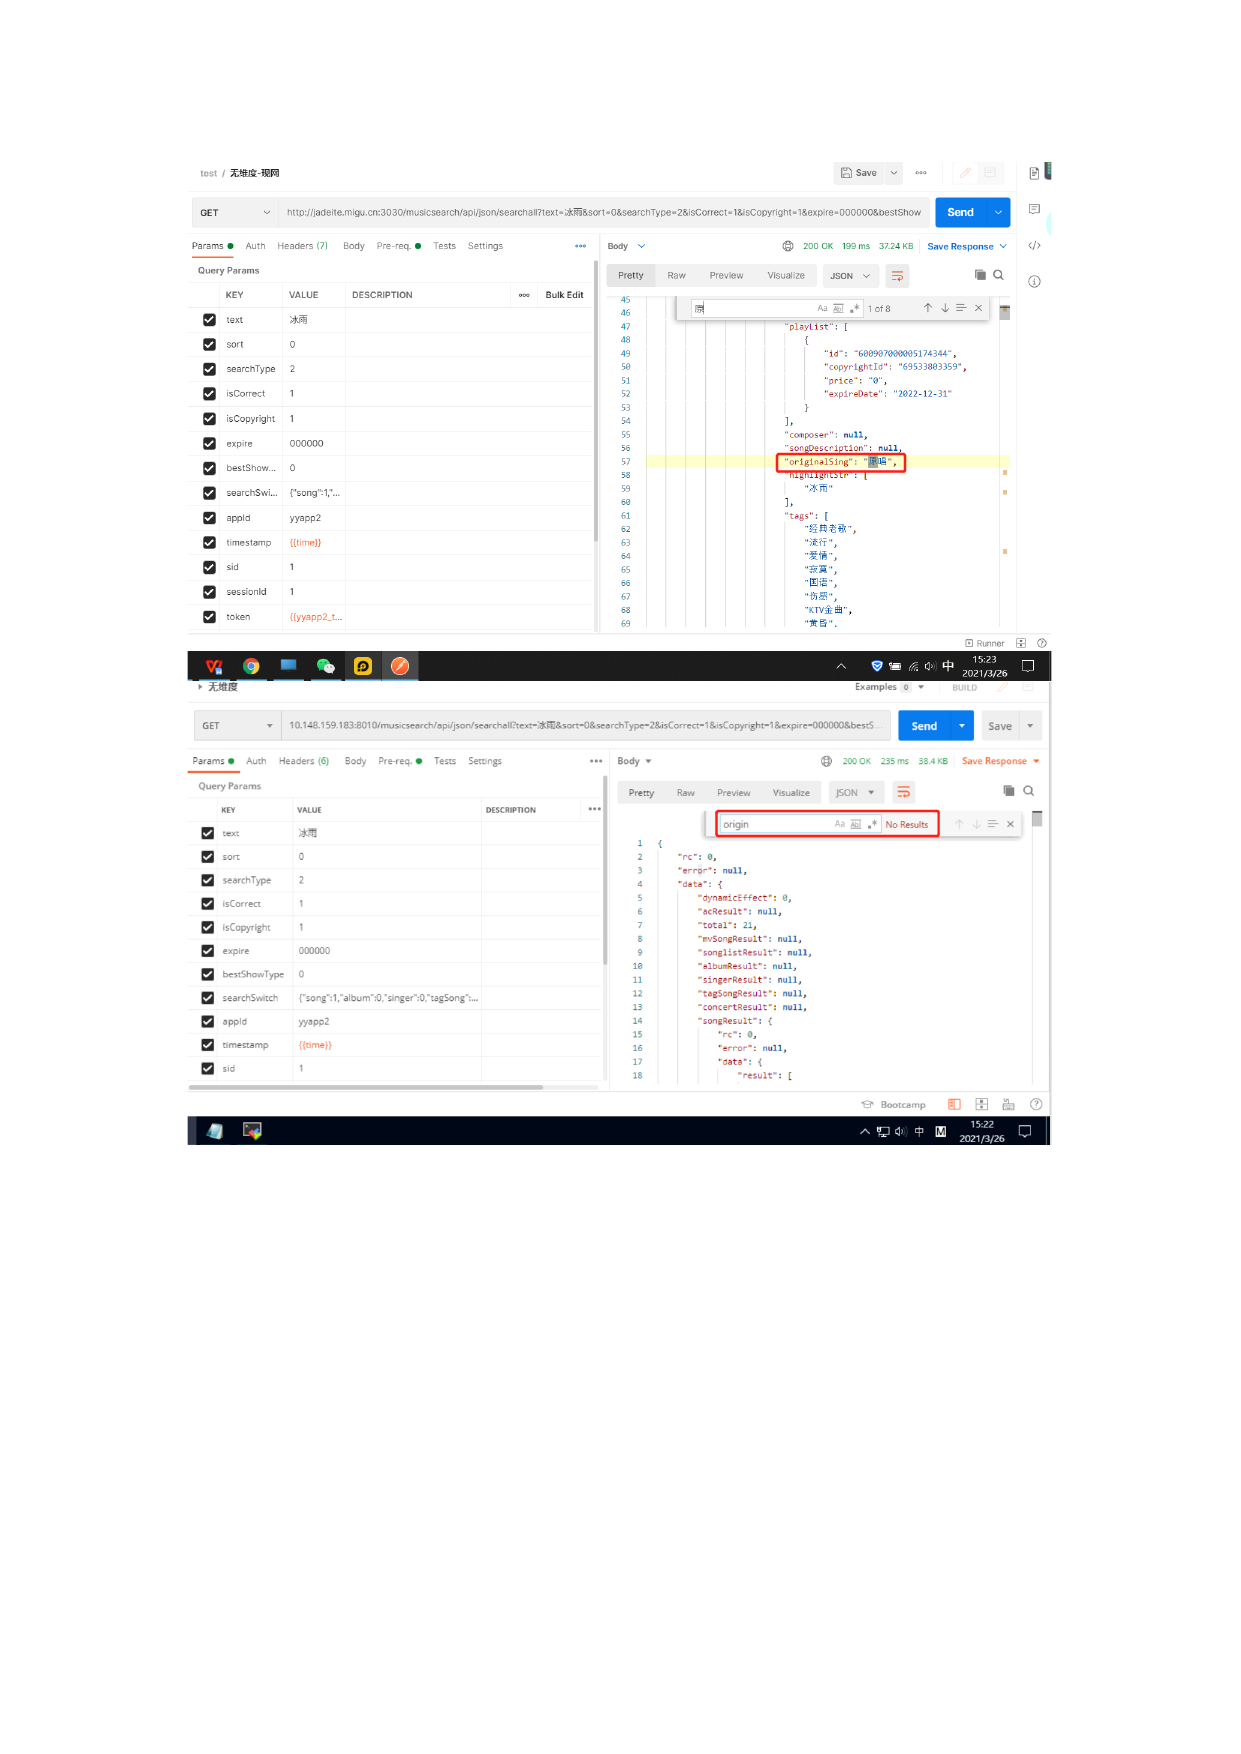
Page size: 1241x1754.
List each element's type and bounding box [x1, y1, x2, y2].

picture [187, 162, 1052, 681]
picture [187, 682, 1052, 1145]
